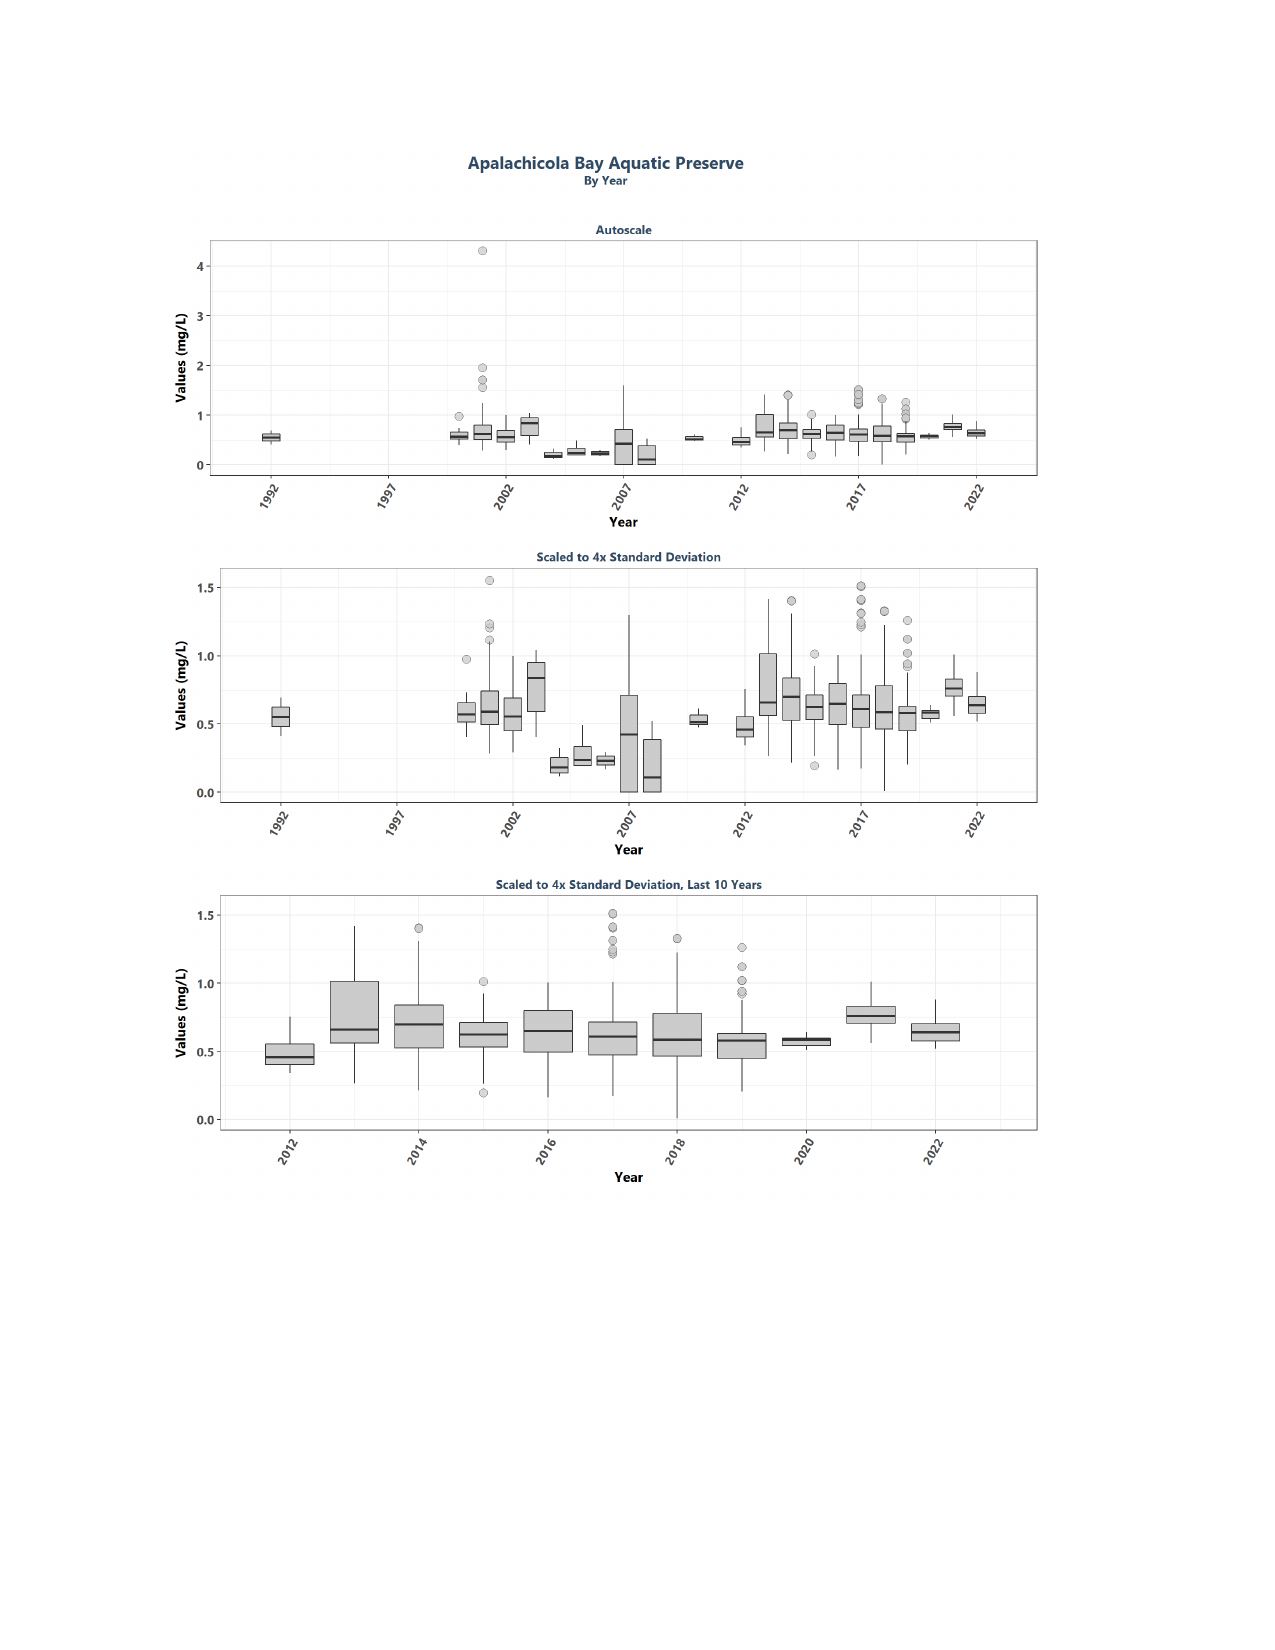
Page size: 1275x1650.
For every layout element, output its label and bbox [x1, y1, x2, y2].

picture [168, 150, 1044, 1200]
